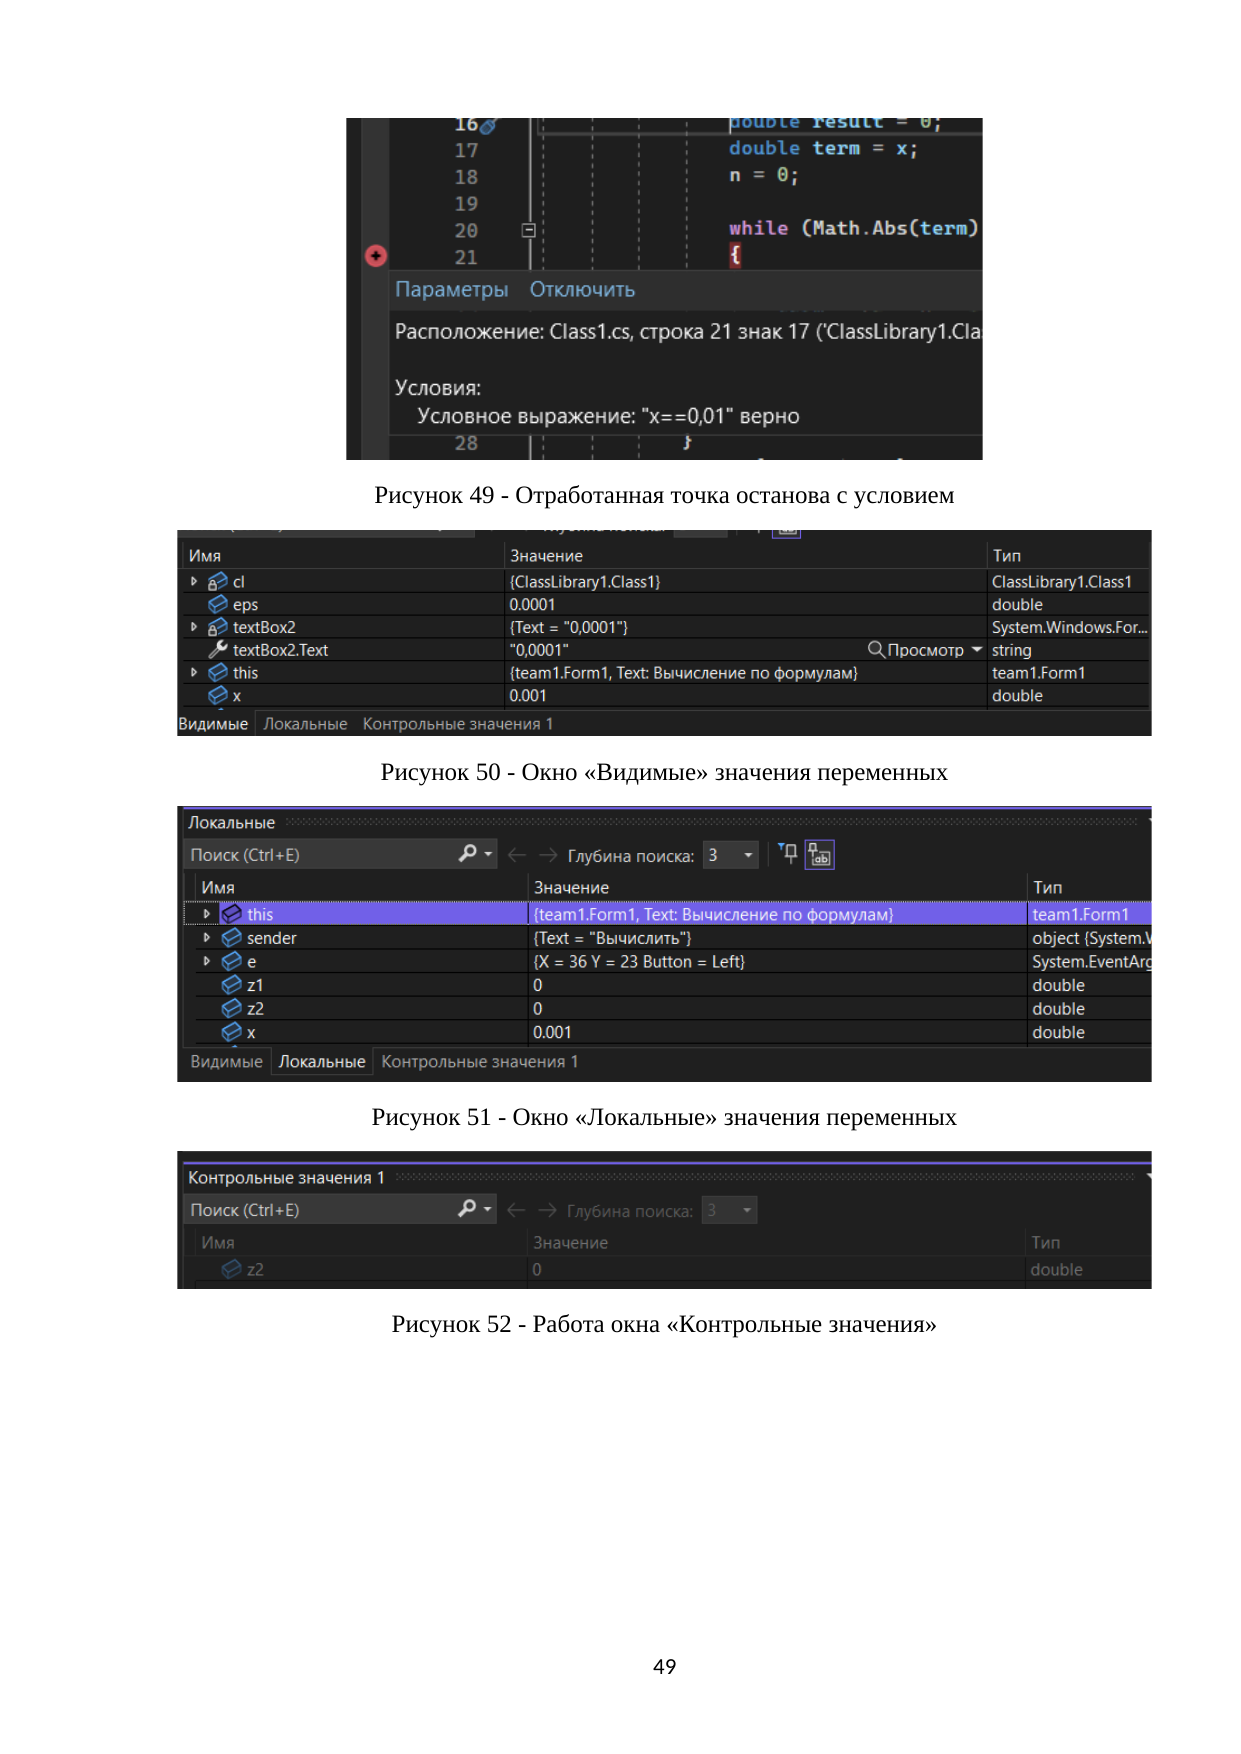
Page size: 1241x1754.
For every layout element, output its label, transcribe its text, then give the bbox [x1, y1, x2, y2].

text Рисунок 52 - Работа окна «Контрольные значения» [177, 1309, 1152, 1338]
text Рисунок 50 - Окно «Видимые» значения переменных [177, 757, 1152, 786]
picture [346, 118, 983, 460]
text Рисунок 49 - Отработанная точка останова с условием [177, 480, 1152, 509]
picture [177, 1151, 1152, 1289]
picture [177, 530, 1152, 736]
text Рисунок 51 - Окно «Локальные» значения переменных [177, 1102, 1152, 1131]
picture [177, 806, 1152, 1082]
